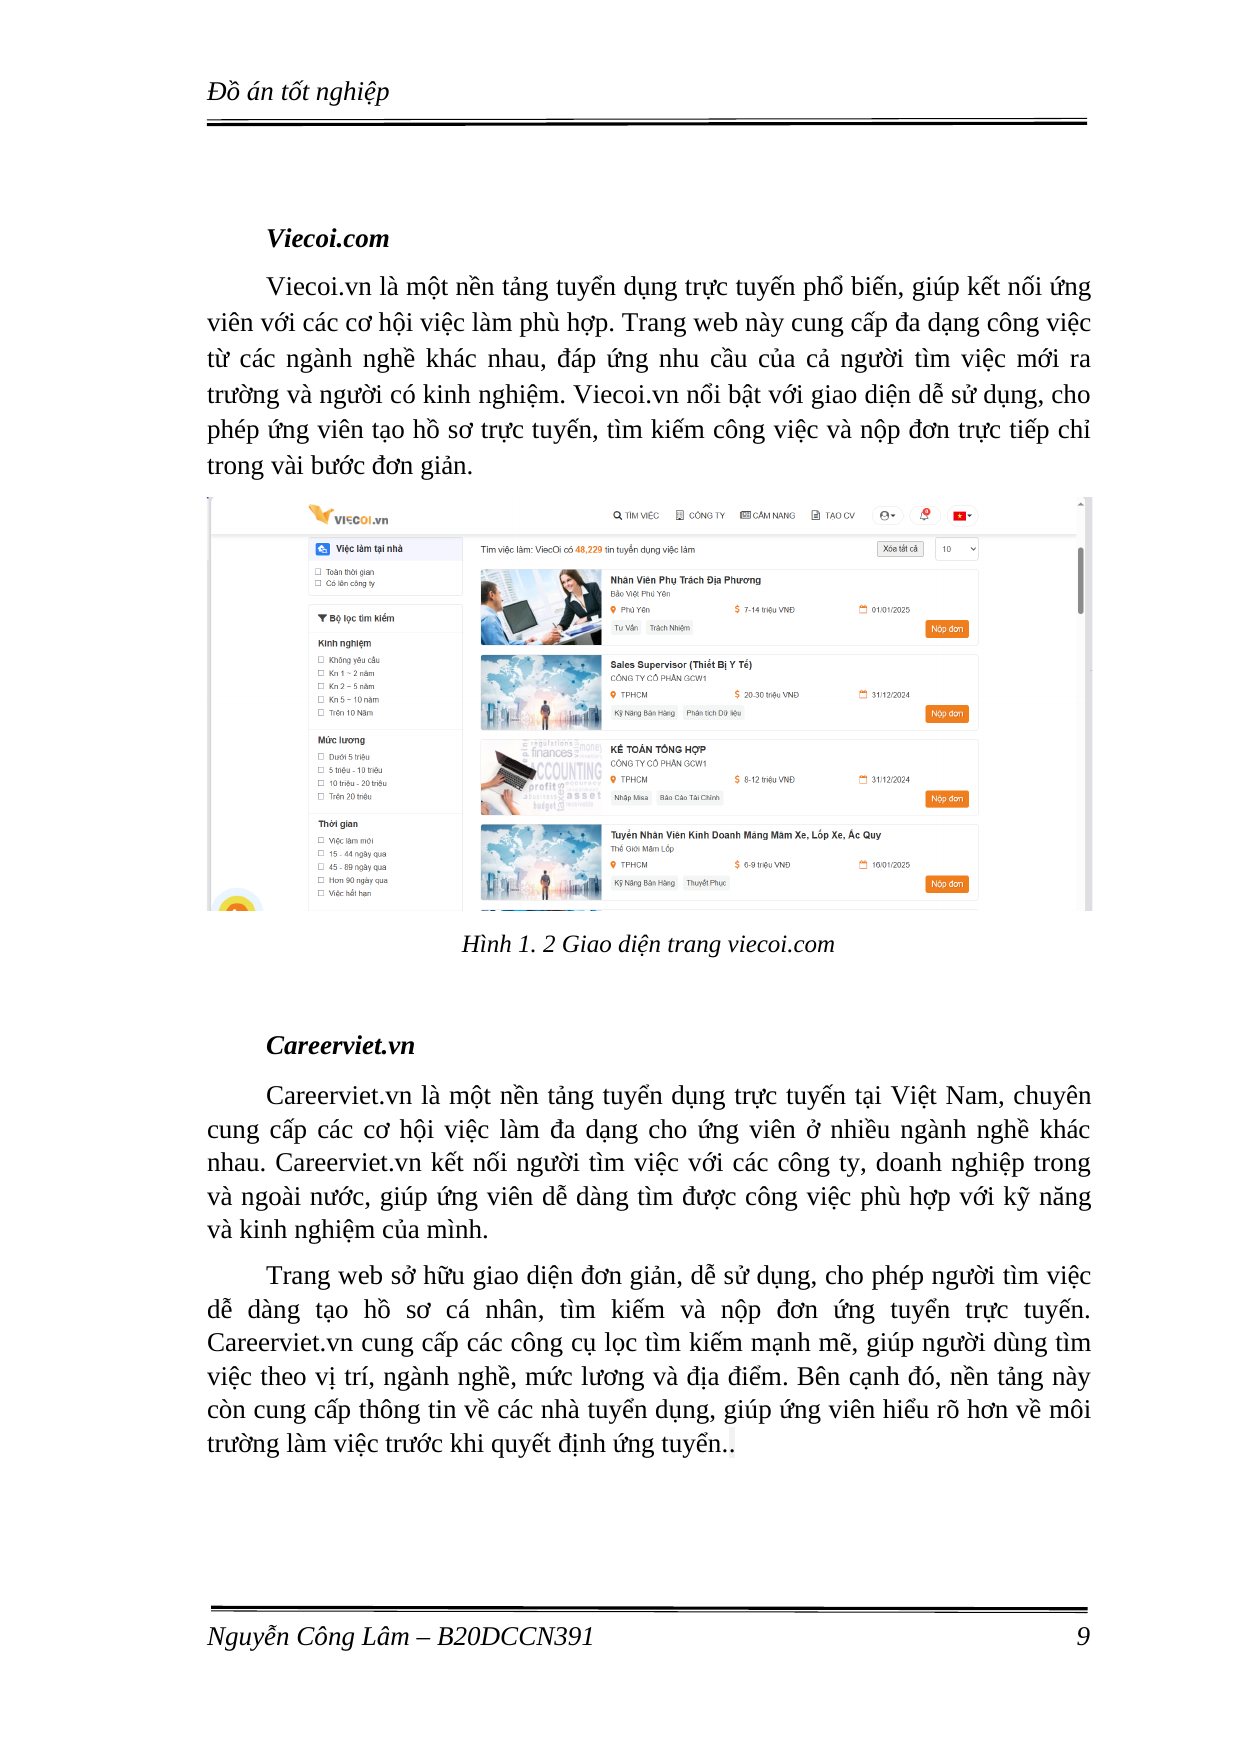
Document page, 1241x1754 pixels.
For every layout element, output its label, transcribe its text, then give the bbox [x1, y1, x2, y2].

text Careerviet.vn là một nền tảng tuyển dụng trực tuyến tại Việt Nam, chuyên cung cấp các cơ hội việc làm đa dạng cho ứng viên ở nhiều ngành nghề khác nhau. Careerviet.vn kết nối người tìm việc với các công ty, doanh nghiệp trong và ngoài nước, giúp ứng viên dễ dàng tìm được công việc phù hợp với kỹ năng và kinh nghiệm của mình. [207, 1079, 1092, 1244]
text Trang web sở hữu giao diện đơn giản, dễ sử dụng, cho phép người tìm việc dễ dàng tạo hồ sơ cá nhân, tìm kiếm và nộp đơn ứng tuyển trực tuyến. Careerviet.vn cung cấp các công cụ lọc tìm kiếm mạnh mẽ, giúp người dùng tìm việc theo vị trí, ngành nghề, mức lương và địa điểm. Bên cạnh đó, nền tảng này còn cung cấp thông tin về các nhà tuyển dụng, giúp ứng viên hiểu rõ hơn về môi trường làm việc trước khi quyết định ứng tuyển.. [207, 1259, 1092, 1458]
text Careerviet.vn [207, 1029, 1092, 1060]
picture [206, 497, 1093, 911]
text Viecoi.vn là một nền tảng tuyển dụng trực tuyến phổ biến, giúp kết nối ứng viên với các cơ hội việc làm phù hợp. Trang web này cung cấp đa dạng công việc từ các ngành nghề khác nhau, đáp ứng nhu cầu của cả người tìm việc mới ra trường và người có kinh nghiệm. Viecoi.vn nổi bật với giao diện dễ sử dụng, cho phép ứng viên tạo hồ sơ trực tuyến, tìm kiếm công việc và nộp đơn trực tiếp chỉ trong vài bước đơn giản. [207, 271, 1092, 480]
text Viecoi.com [207, 222, 1092, 253]
